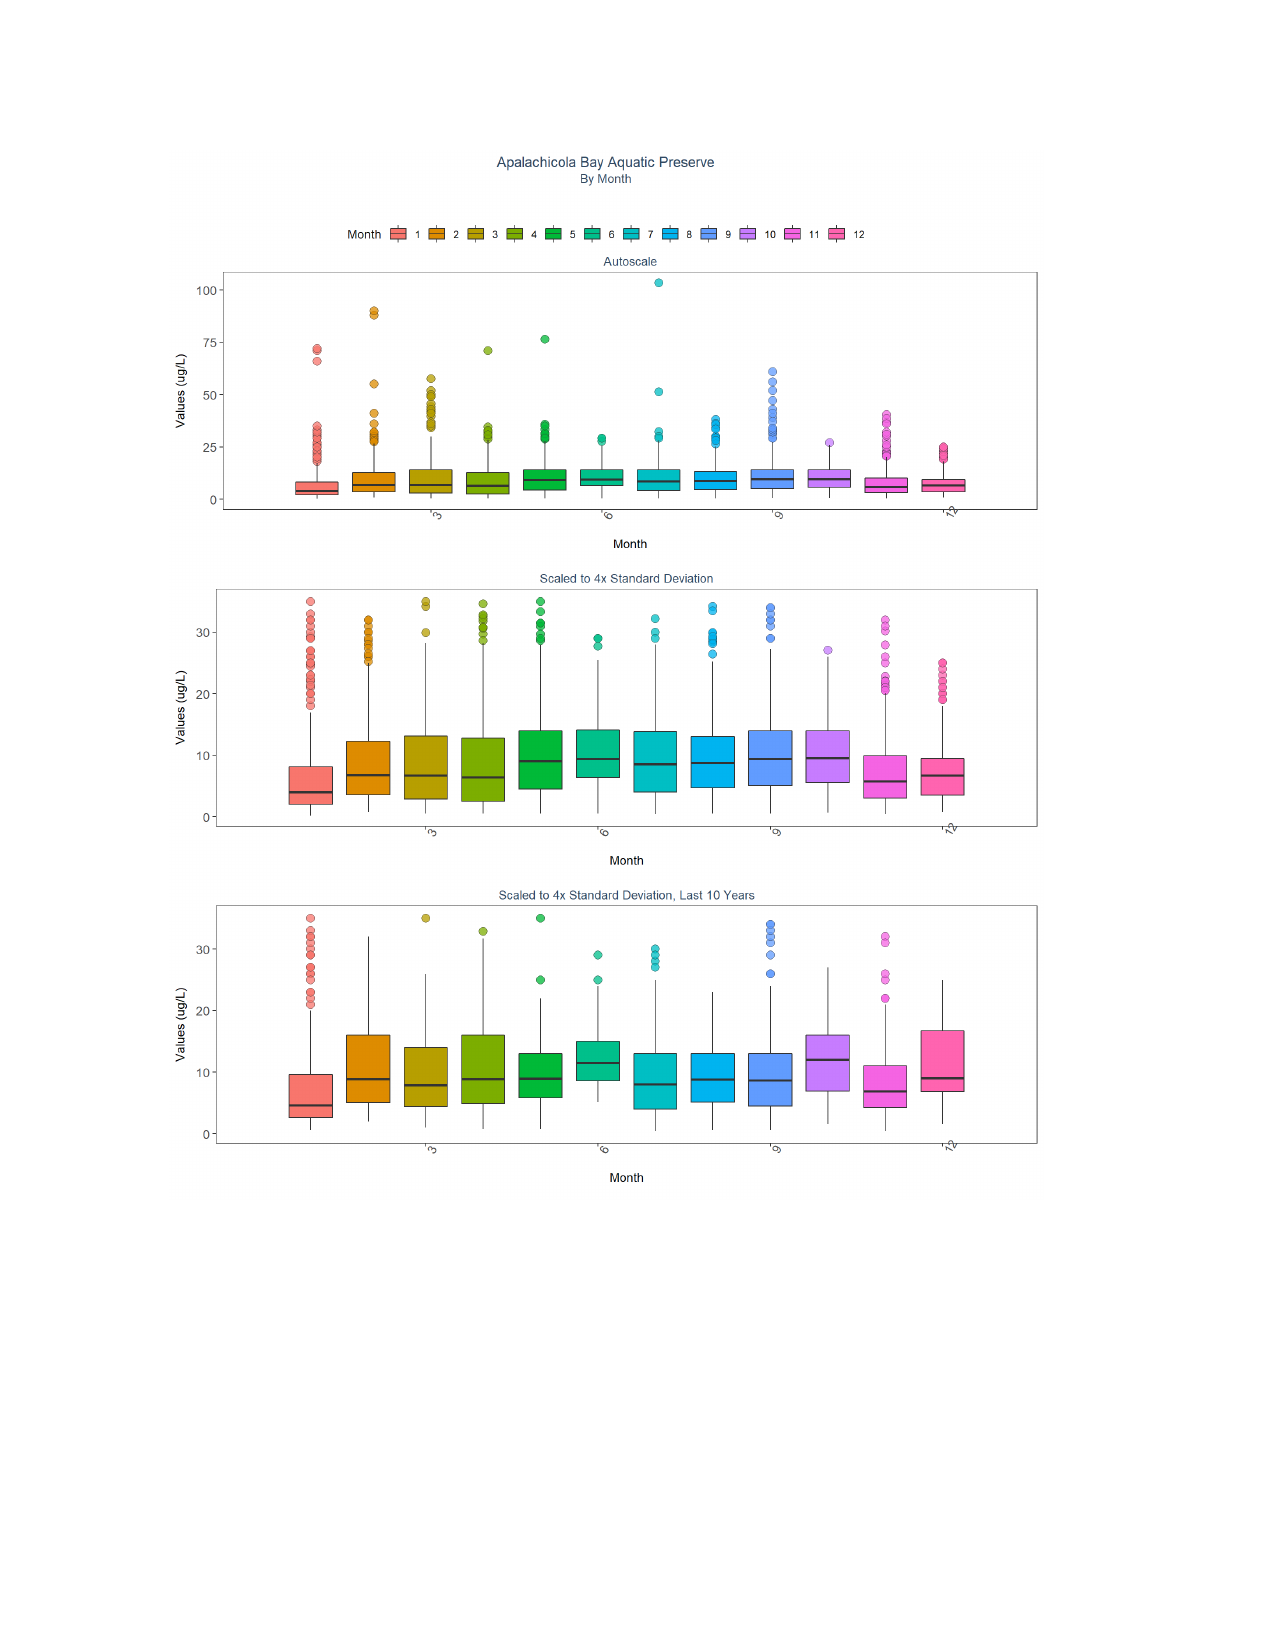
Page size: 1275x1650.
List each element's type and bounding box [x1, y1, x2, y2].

picture [168, 150, 1044, 1200]
